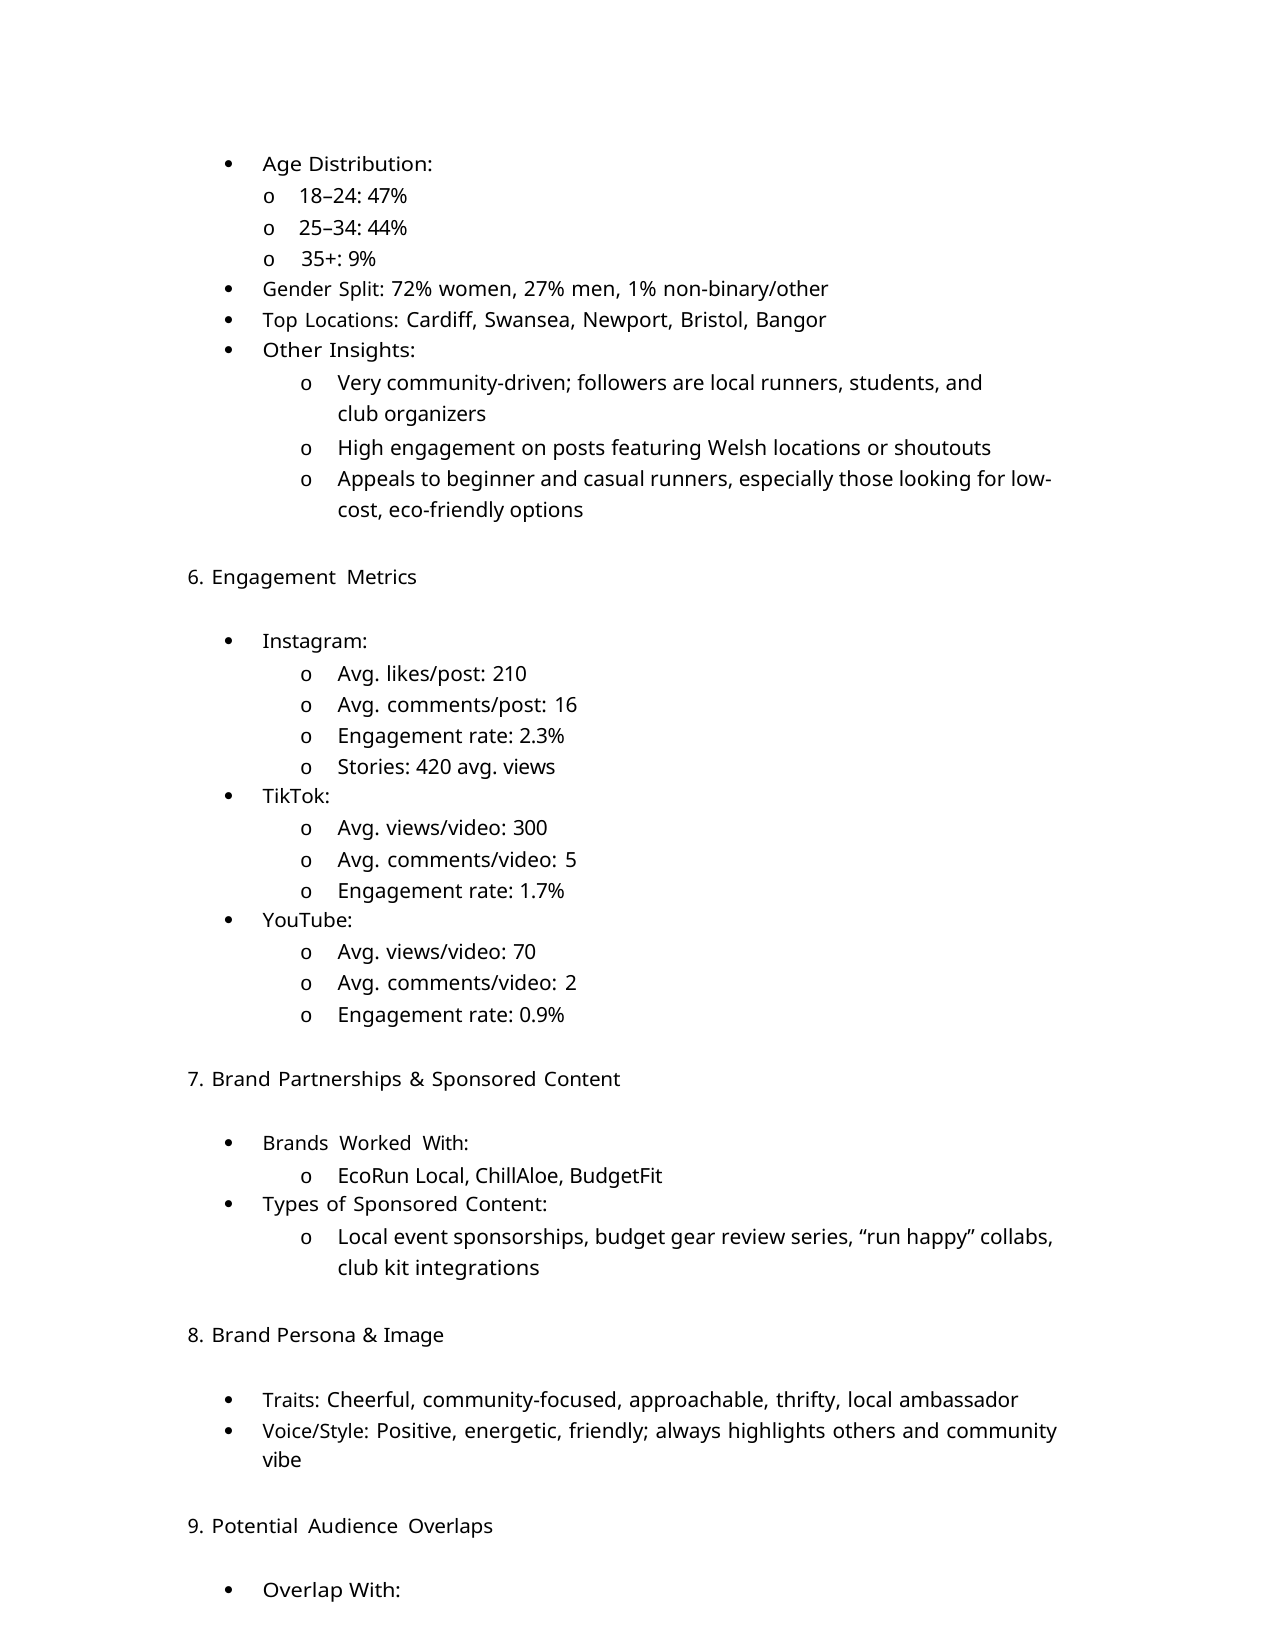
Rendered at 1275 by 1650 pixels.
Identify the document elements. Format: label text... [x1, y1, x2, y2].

list Very community-driven; followers are local runners, students, and club organizers [300, 368, 989, 428]
list Stories: 420 avg. views [300, 752, 1087, 781]
list EcoRun Local, ChillAloe, BudgetFit [300, 1161, 1087, 1189]
list Traits: Cheerful, community-focused, approachable, thrifty, local ambassador [225, 1385, 1087, 1413]
list Potential Audience Overlaps [187, 1512, 1087, 1539]
list Engagement rate: 1.7% [300, 876, 1087, 904]
list YouTube: [225, 906, 1087, 933]
list Gender Split: 72% women, 27% men, 1% non-binary/other [225, 274, 1087, 302]
list Avg. comments/video: 2 [300, 968, 1087, 997]
list Age Distribution: [225, 150, 1087, 177]
list High engagement on posts featuring Welsh locations or shoutouts [300, 433, 1087, 461]
list Avg. comments/post: 16 [300, 690, 1087, 718]
list Avg. likes/post: 210 [300, 659, 1087, 688]
list Engagement Metrics [187, 563, 1087, 590]
list Types of Sponsored Content: [225, 1191, 1087, 1218]
text o 18–24: 47% [263, 181, 1087, 210]
list Instagram: [225, 627, 1087, 654]
text o 35+: 9% [263, 244, 1087, 272]
list Avg. views/video: 70 [300, 937, 1087, 966]
list Engagement rate: 2.3% [300, 721, 1087, 750]
list TikTok: [225, 782, 1087, 809]
list Top Locations: Cardiff, Swansea, Newport, Bristol, Bangor [225, 305, 1087, 333]
list Other Insights: [225, 337, 1087, 363]
list Overlap With: [225, 1576, 1087, 1603]
list Local event sponsorships, budget gear review series, “run happy” collabs, club kit integrations [300, 1222, 1071, 1282]
list Voice/Style: Positive, energetic, friendly; always highlights others and community vibe [225, 1417, 1087, 1473]
list Engagement rate: 0.9% [300, 1000, 1087, 1028]
list Brands Worked With: [225, 1129, 1087, 1156]
list Brand Partnerships & Sponsored Content [187, 1065, 1087, 1092]
list Avg. comments/video: 5 [300, 845, 1087, 873]
list Appeals to beginner and casual runners, especially those looking for low-cost, eco-friendly options [300, 464, 1062, 524]
list Avg. views/video: 300 [300, 813, 1087, 842]
text o 25–34: 44% [263, 213, 1087, 241]
list Brand Persona & Image [187, 1321, 1087, 1348]
